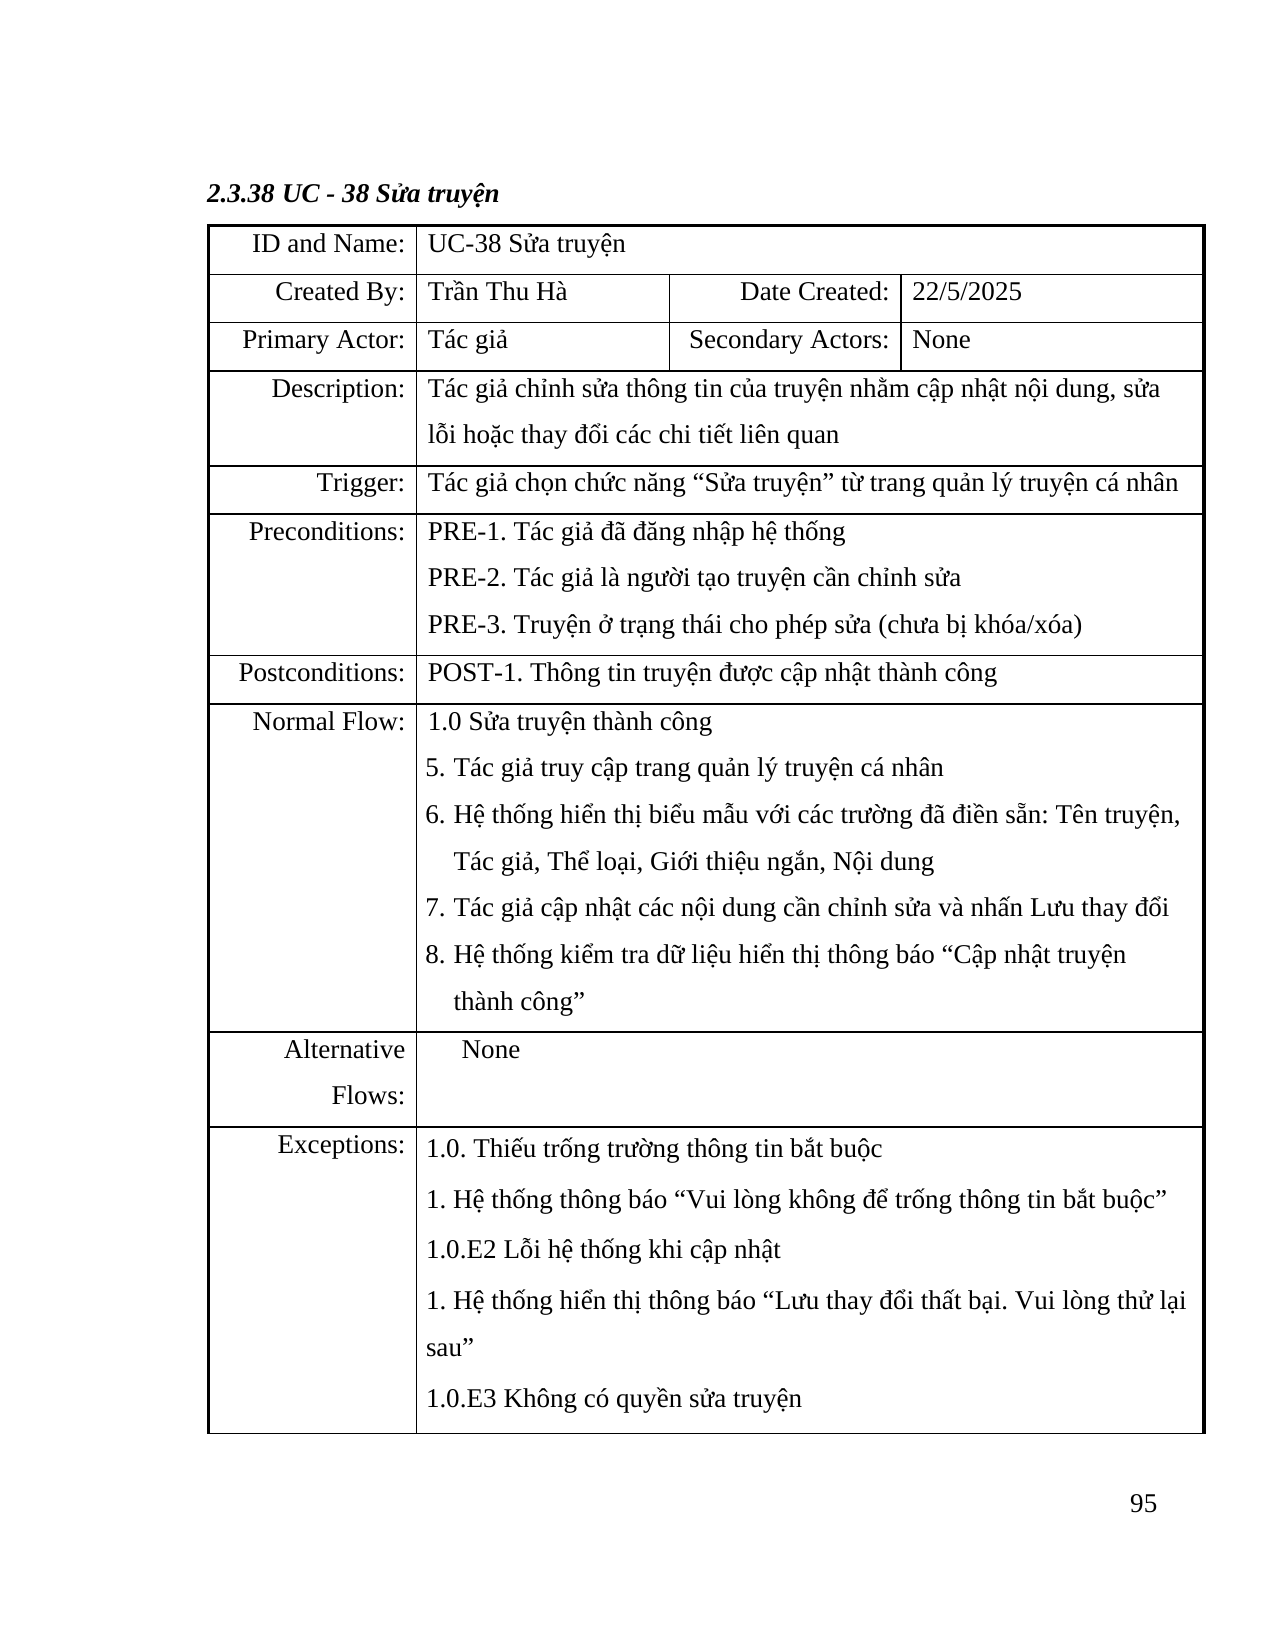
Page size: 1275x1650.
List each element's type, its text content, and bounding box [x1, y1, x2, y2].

table_cell Preconditions: [210, 515, 416, 655]
table_cell None [417, 1033, 1202, 1126]
subtitle UC - 38 Sửa truyện [207, 177, 1157, 208]
table_cell Trigger: [210, 467, 416, 513]
table_cell Primary Actor: [210, 323, 416, 370]
table_cell 1.0 Sửa truyện thành công Tác giả truy cập trang quản lý truyện cá nhân Hệ thống hiển thị biểu mẫu với các trường đã điền sẵn: Tên truyện, Tác giả, Thể loại, Giới thiệu ngắn, Nội dung Tác giả cập nhật các nội dung cần chỉnh sửa và nhấn Lưu thay đổi Hệ thống kiểm tra dữ liệu hiển thị thông báo “Cập nhật truyện thành công” [417, 705, 1202, 1031]
table_cell 22/5/2025 [902, 275, 1202, 322]
table_cell Tác giả chỉnh sửa thông tin của truyện nhằm cập nhật nội dung, sửa lỗi hoặc thay đổi các chi tiết liên quan [417, 372, 1202, 465]
table_cell Alternative Flows: [210, 1033, 416, 1126]
table_cell Exceptions: [210, 1128, 416, 1433]
table_cell PRE-1. Tác giả đã đăng nhập hệ thống PRE-2. Tác giả là người tạo truyện cần chỉnh sửa PRE-3. Truyện ở trạng thái cho phép sửa (chưa bị khóa/xóa) [417, 515, 1202, 655]
table_cell Tác giả chọn chức năng “Sửa truyện” từ trang quản lý truyện cá nhân [417, 467, 1202, 513]
table_header ID and Name: [210, 227, 416, 274]
table_cell None [902, 323, 1202, 370]
table_cell Postconditions: [210, 656, 416, 703]
table_cell POST-1. Thông tin truyện được cập nhật thành công [417, 656, 1202, 703]
table_cell Created By: [210, 275, 416, 322]
table_cell Secondary Actors: [670, 323, 900, 370]
table_cell Tác giả [417, 323, 669, 370]
table_cell Normal Flow: [210, 705, 416, 1031]
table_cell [417, 1128, 1202, 1433]
table_cell Date Created: [670, 275, 900, 322]
table_cell Trần Thu Hà [417, 275, 669, 322]
table_header UC-38 Sửa truyện [417, 227, 1202, 274]
table_cell Description: [210, 372, 416, 465]
